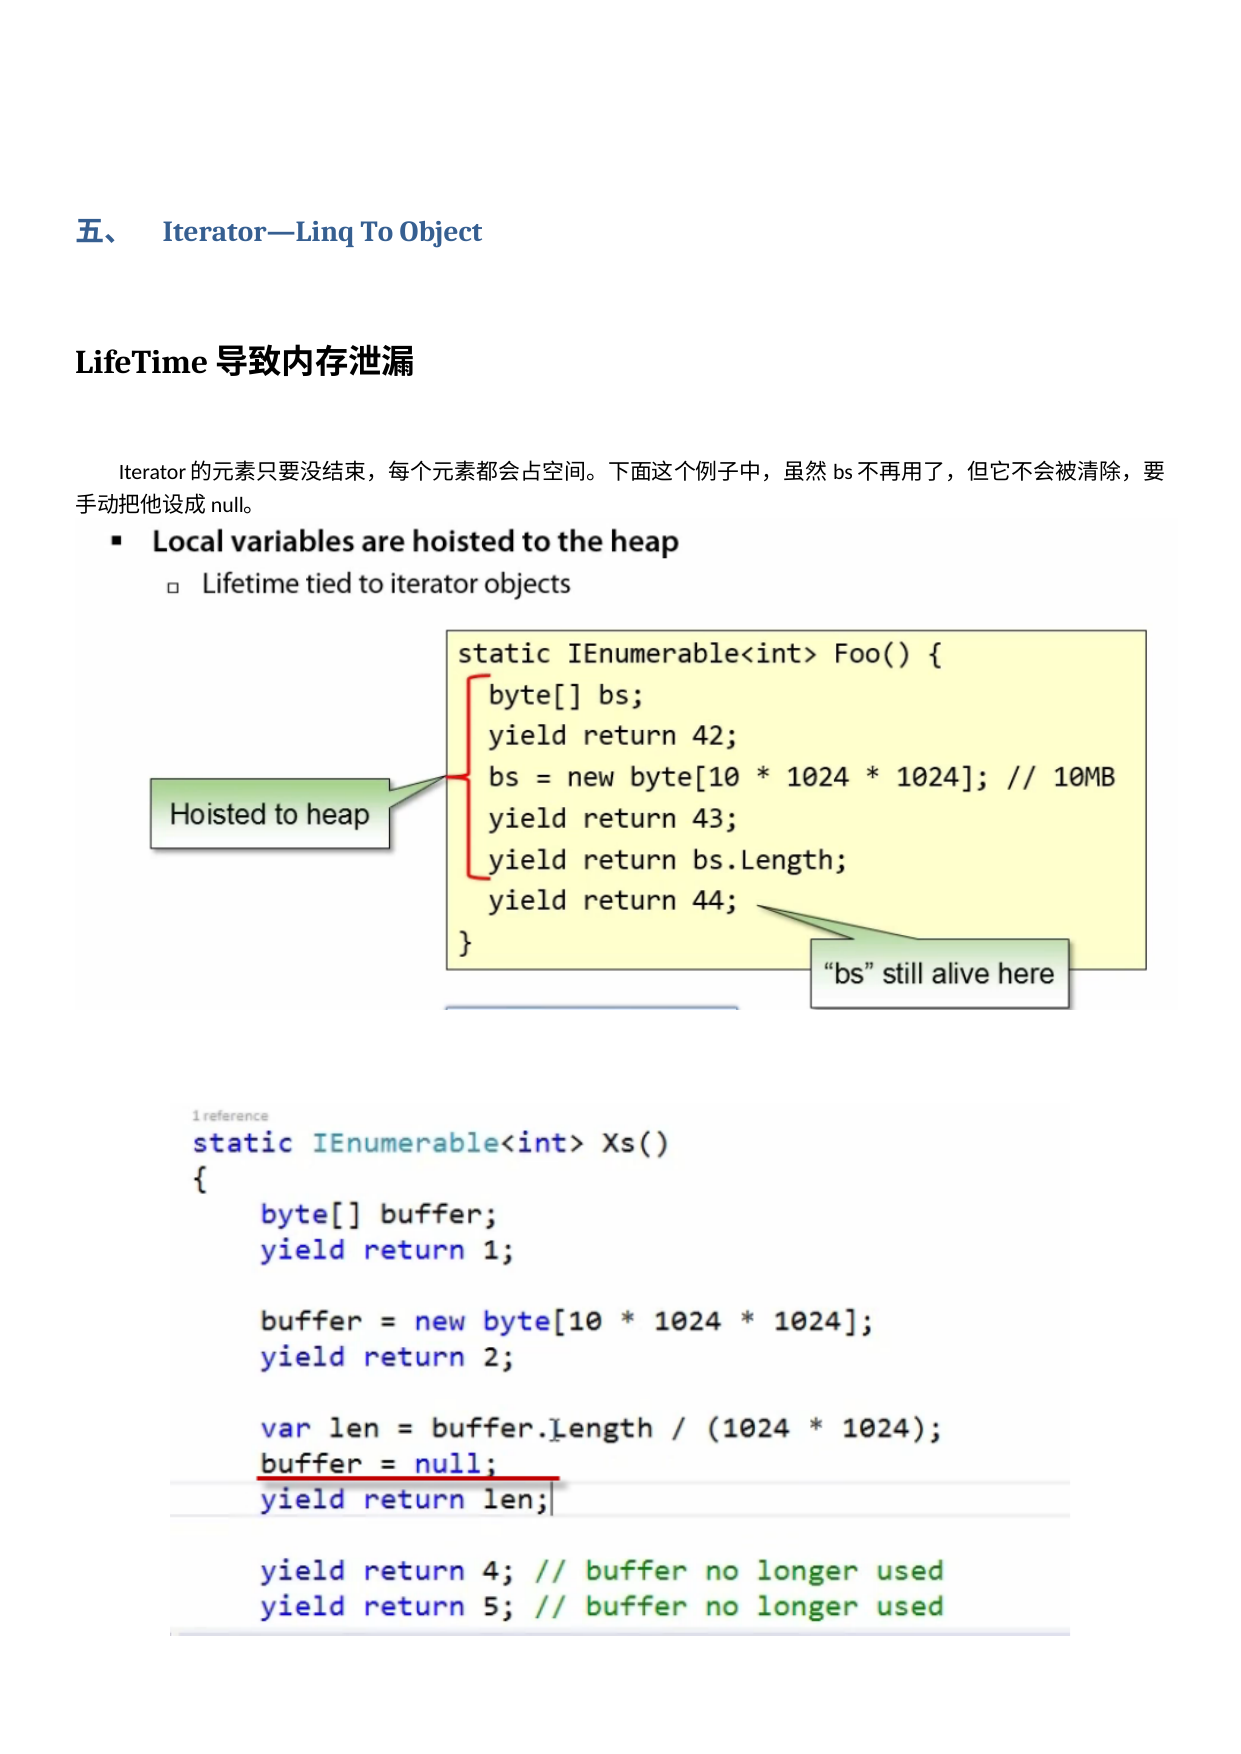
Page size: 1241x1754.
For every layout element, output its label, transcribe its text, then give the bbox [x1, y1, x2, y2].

subtitle Iterator—Linq To Object [75, 196, 1165, 261]
text Iterator的元素只要没结束，每个元素都会占空间。下面这个例子中，虽然bs不再用了，但它不会被清除，要手动把他设成null。 [75, 454, 1165, 518]
picture [170, 1103, 1071, 1636]
picture [75, 518, 1178, 1010]
subtitle LifeTime导致内存泄漏 [75, 327, 1165, 392]
